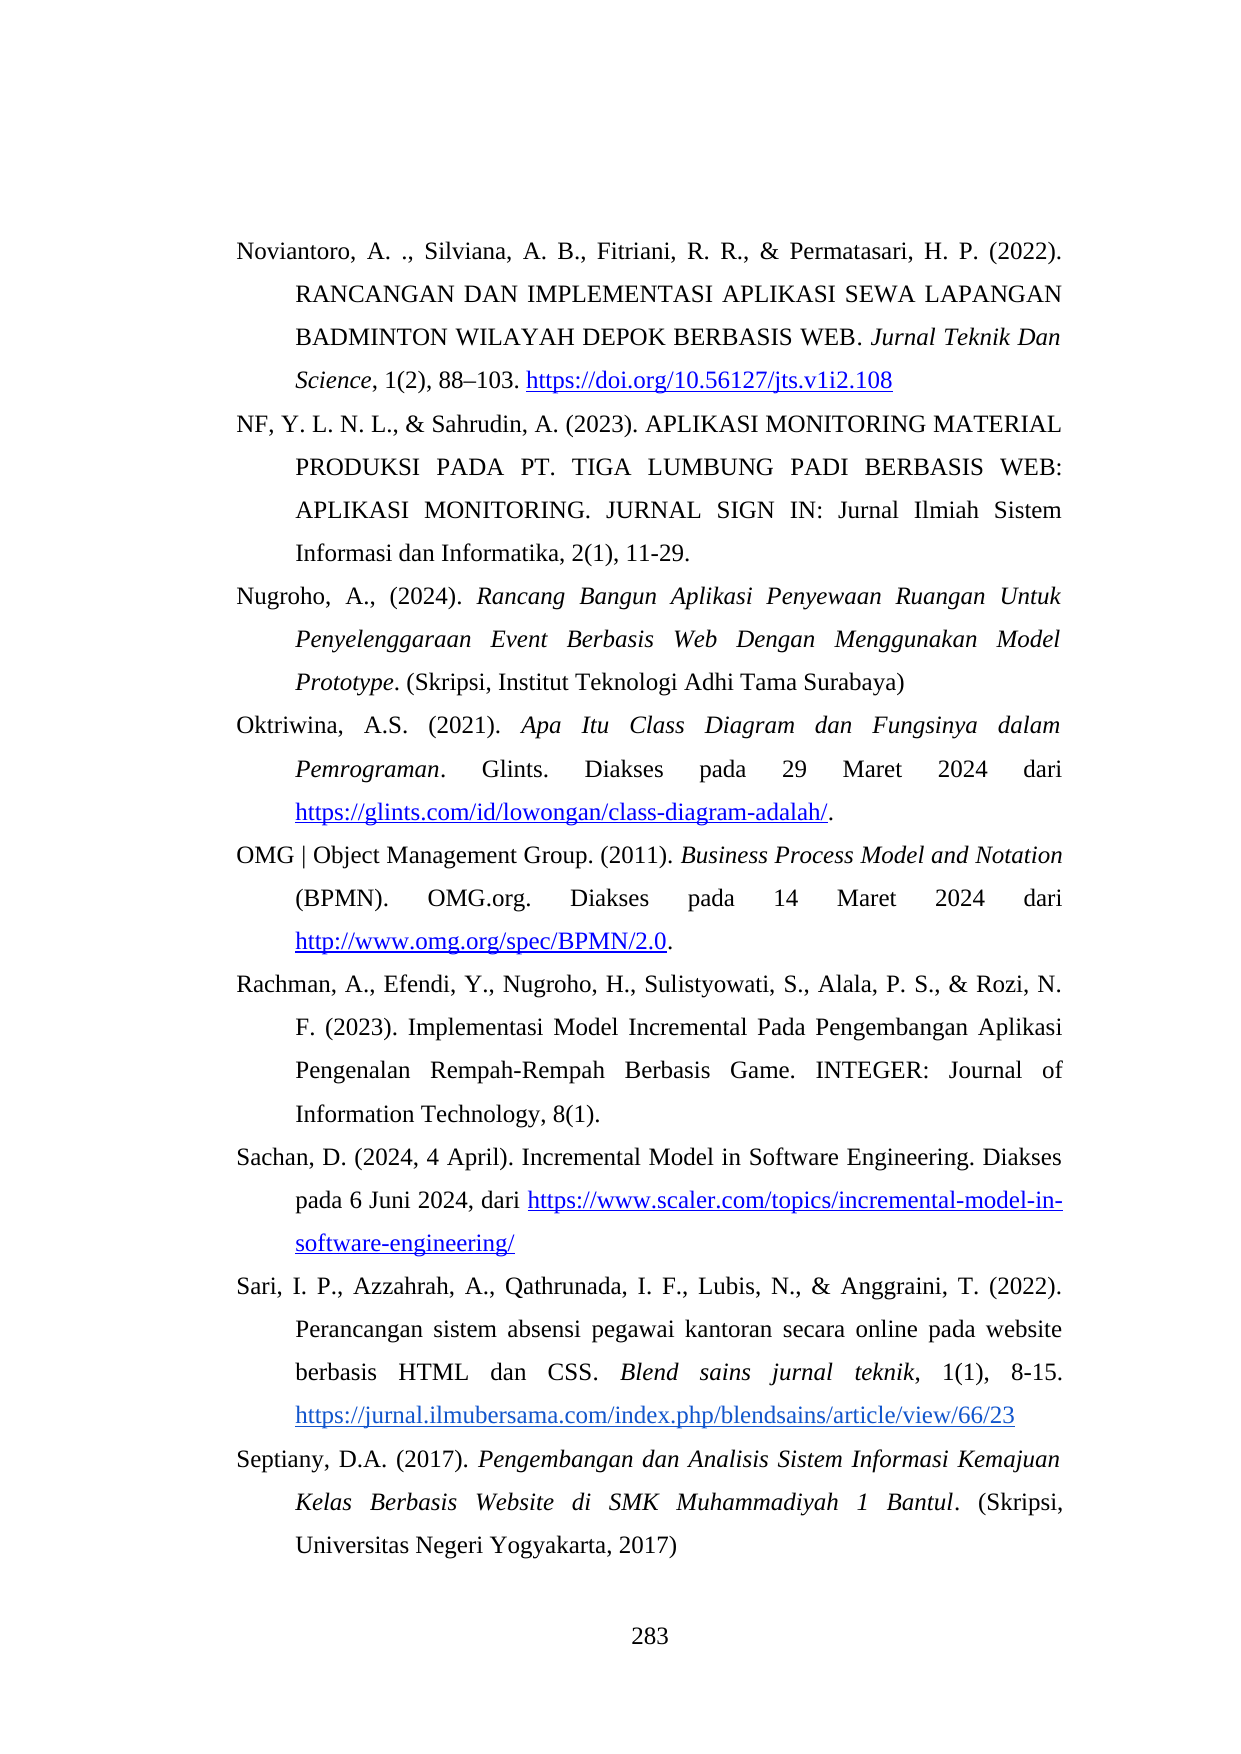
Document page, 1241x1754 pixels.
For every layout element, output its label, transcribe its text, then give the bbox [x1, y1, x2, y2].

text Rachman, A., Efendi, Y., Nugroho, H., Sulistyowati, S., Alala, P. S., & Rozi, N. F. (2023). Implementasi Model Incremental Pada Pengembangan Aplikasi Pengenalan Rempah-Rempah Berbasis Game. INTEGER: Journal of Information Technology, 8(1). [236, 969, 1063, 1127]
text NF, Y. L. N. L., & Sahrudin, A. (2023). APLIKASI MONITORING MATERIAL PRODUKSI PADA PT. TIGA LUMBUNG PADI BERBASIS WEB: APLIKASI MONITORING. JURNAL SIGN IN: Jurnal Ilmiah Sistem Informasi dan Informatika, 2(1), 11-29. [236, 409, 1063, 567]
text Sari, I. P., Azzahrah, A., Qathrunada, I. F., Lubis, N., & Anggraini, T. (2022). Perancangan sistem absensi pegawai kantoran secara online pada website berbasis HTML dan CSS. Blend sains jurnal teknik, 1(1), 8-15. https://jurnal.ilmubersama.com/index.php/blendsains/article/view/66/23 [236, 1271, 1063, 1429]
text Sachan, D. (2024, 4 April). Incremental Model in Software Engineering. Diakses pada 6 Juni 2024, dari https://www.scaler.com/topics/incremental-model-in-software-engineering/ [236, 1142, 1063, 1257]
text Noviantoro, A. ., Silviana, A. B., Fitriani, R. R., & Permatasari, H. P. (2022). RANCANGAN DAN IMPLEMENTASI APLIKASI SEWA LAPANGAN BADMINTON WILAYAH DEPOK BERBASIS WEB. Jurnal Teknik Dan Science, 1(2), 88–103. https://doi.org/10.56127/jts.v1i2.108 [236, 236, 1063, 394]
text Nugroho, A., (2024). Rancang Bangun Aplikasi Penyewaan Ruangan Untuk Penyelenggaraan Event Berbasis Web Dengan Menggunakan Model Prototype. (Skripsi, Institut Teknologi Adhi Tama Surabaya) [236, 581, 1063, 696]
text Oktriwina, A.S. (2021). Apa Itu Class Diagram dan Fungsinya dalam Pemrograman. Glints. Diakses pada 29 Maret 2024 dari https://glints.com/id/lowongan/class-diagram-adalah/. [236, 711, 1063, 826]
text Septiany, D.A. (2017). Pengembangan dan Analisis Sistem Informasi Kemajuan Kelas Berbasis Website di SMK Muhammadiyah 1 Bantul. (Skripsi, Universitas Negeri Yogyakarta, 2017) [236, 1444, 1063, 1559]
text OMG | Object Management Group. (2011). Business Process Model and Notation (BPMN). OMG.org. Diakses pada 14 Maret 2024 dari http://www.omg.org/spec/BPMN/2.0. [236, 840, 1063, 955]
